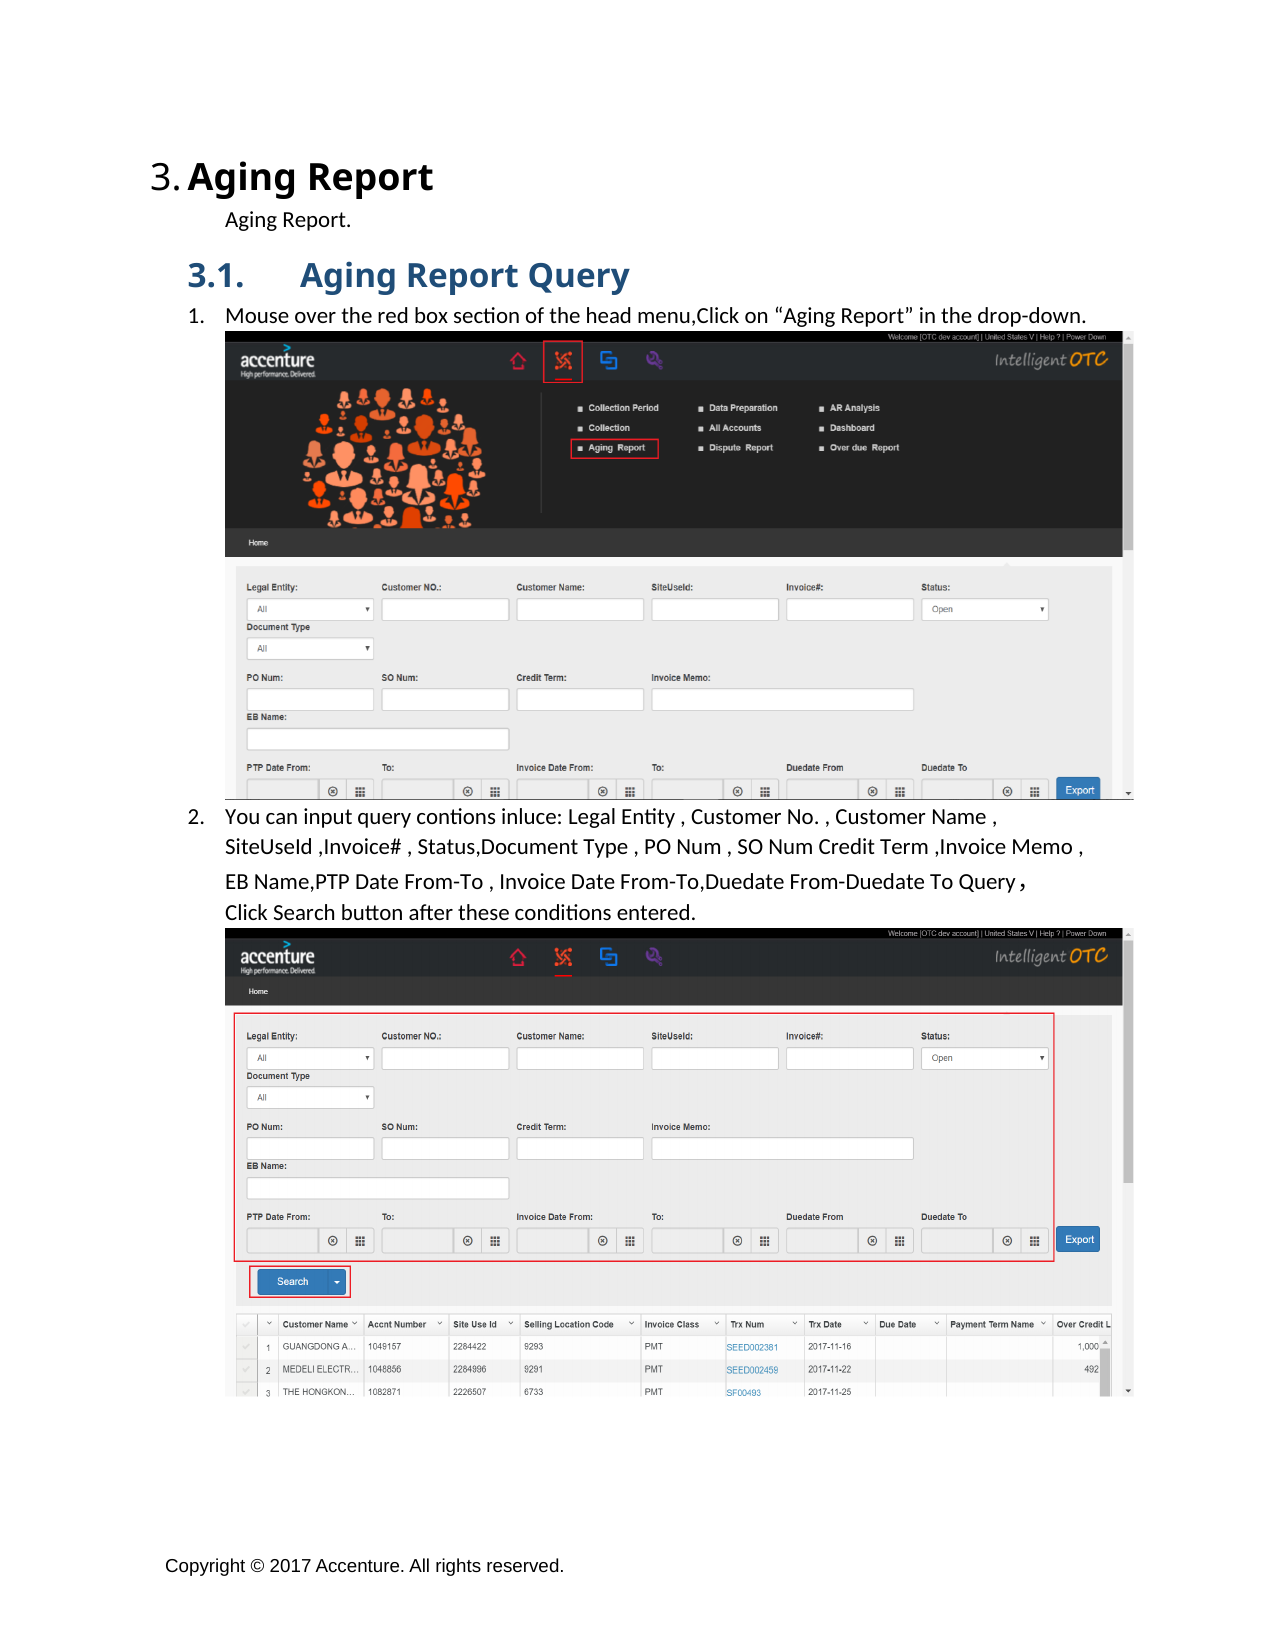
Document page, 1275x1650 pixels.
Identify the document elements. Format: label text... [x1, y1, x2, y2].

subtitle Aging Report Query [187, 252, 1125, 297]
list Aging Report. [225, 205, 1125, 233]
list You can input query contions inluce: Legal Entity , Customer No. , Customer Name , SiteUseId ,Invoice# , Status,Document Type , PO Num , SO Num Credit Term ,Invoice Memo , [187, 802, 1125, 860]
list EB Name,PTP Date From-To , Invoice Date From-To,Duedate From-Duedate To Query， [225, 862, 1125, 896]
subtitle Aging Report [150, 150, 1125, 201]
list Click Search button after these conditions entered. [225, 898, 1125, 928]
picture [225, 928, 1134, 1398]
picture [225, 331, 1134, 800]
